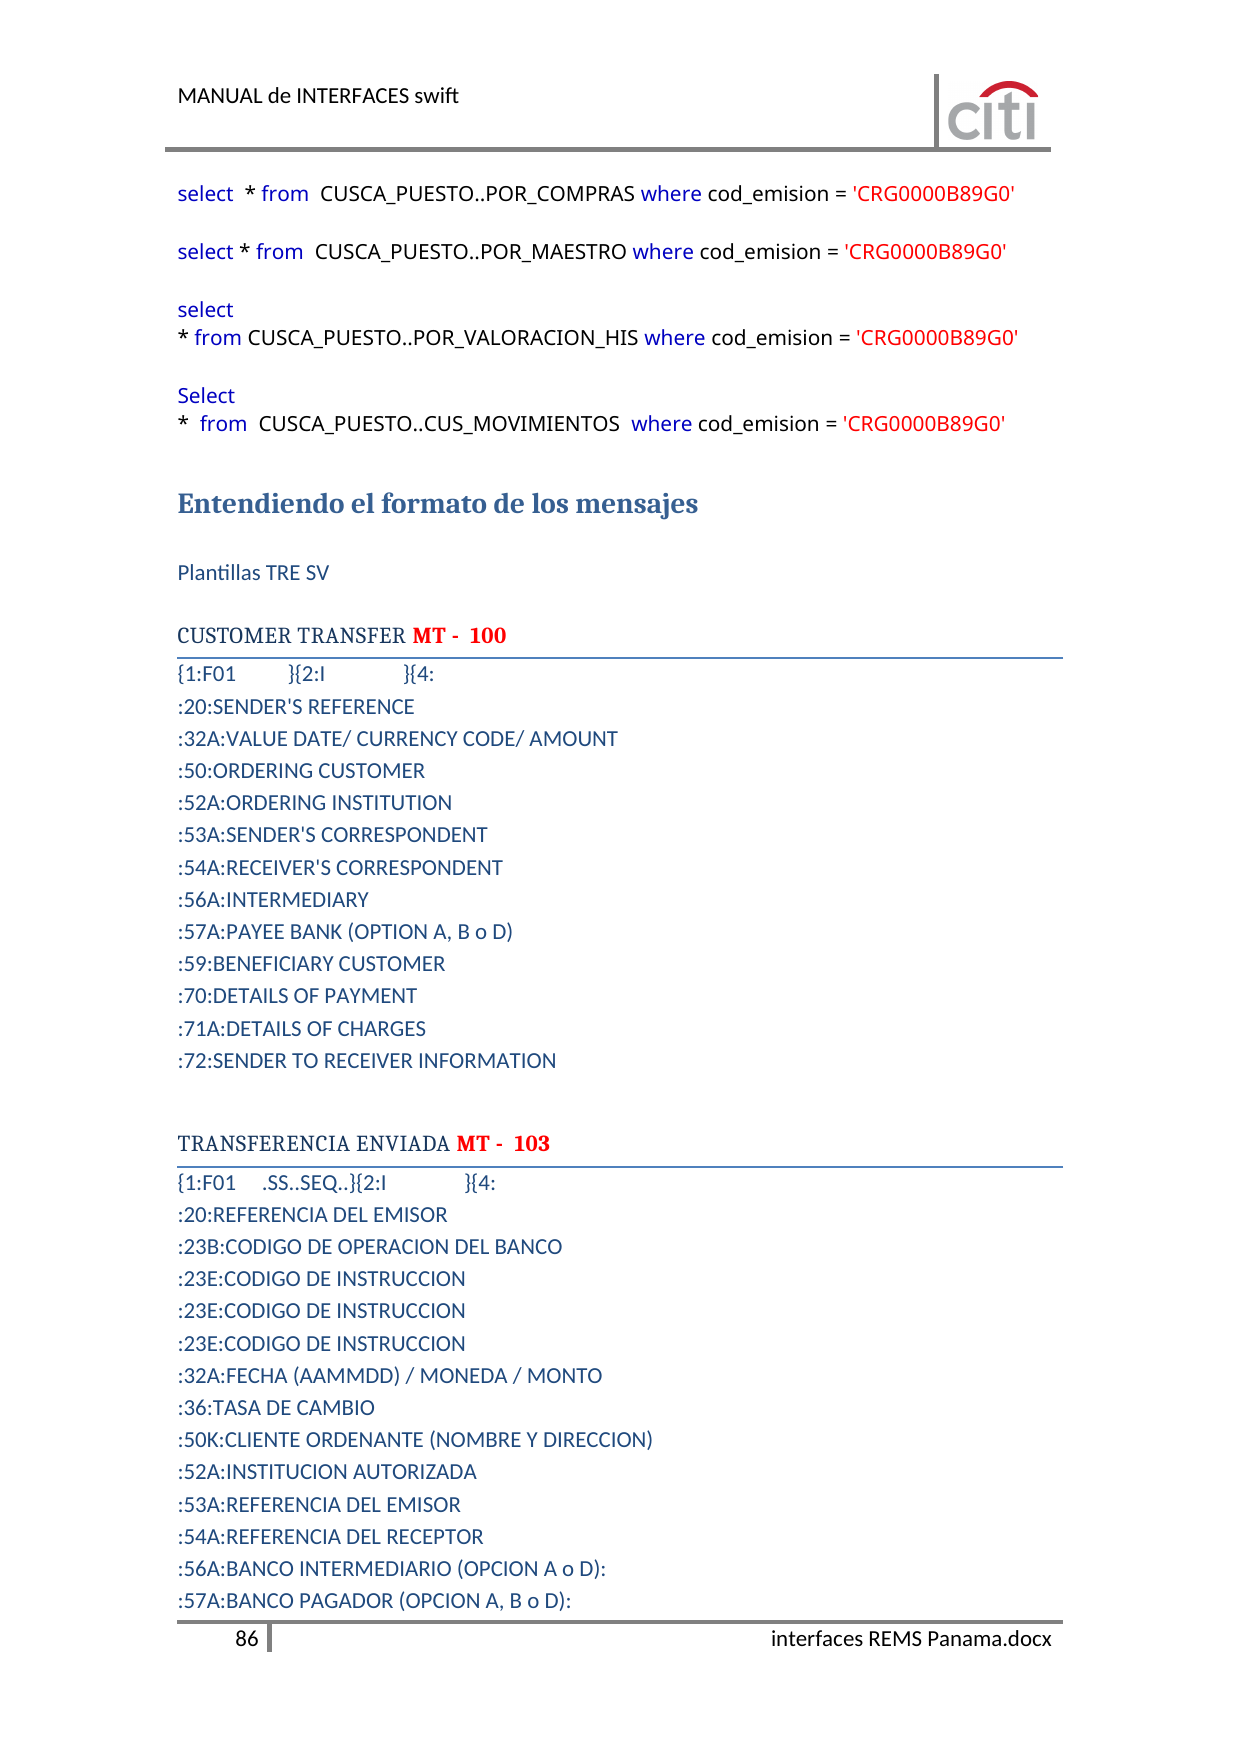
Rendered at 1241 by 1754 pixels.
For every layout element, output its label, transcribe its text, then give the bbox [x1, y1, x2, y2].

text :50K:CLIENTE ORDENANTE (NOMBRE Y DIRECCION) [177, 1425, 1063, 1453]
text :23E:CODIGO DE INSTRUCCION [177, 1264, 1063, 1292]
text :56A:BANCO INTERMEDIARIO (OPCION A o D): [177, 1554, 1063, 1582]
text :52A:INSTITUCION AUTORIZADA [177, 1457, 1063, 1486]
text select * from CUSCA_PUESTO..POR_COMPRAS where cod_emision = 'CRG0000B89G0' [177, 179, 1063, 208]
text :23B:CODIGO DE OPERACION DEL BANCO [177, 1232, 1063, 1260]
text :54A:REFERENCIA DEL RECEPTOR [177, 1522, 1063, 1550]
text :54A:RECEIVER'S CORRESPONDENT [177, 853, 1063, 881]
text :32A:FECHA (AAMMDD) / MONEDA / MONTO [177, 1361, 1063, 1389]
text select * from CUSCA_PUESTO..POR_VALORACION_HIS where cod_emision = 'CRG0000B89G0' [177, 295, 1063, 352]
text Select * from CUSCA_PUESTO..CUS_MOVIMIENTOS where cod_emision = 'CRG0000B89G0' [177, 381, 1063, 438]
text :53A:SENDER'S CORRESPONDENT [177, 821, 1063, 848]
text :36:TASA DE CAMBIO [177, 1393, 1063, 1421]
title CUSTOMER TRANSFER MT - 100 [177, 623, 1063, 657]
text {1:F01 .SS..SEQ..}{2:I }{4: [177, 1168, 1063, 1196]
title TRANSFERENCIA ENVIADA MT - 103 [177, 1131, 1063, 1166]
text :23E:CODIGO DE INSTRUCCION [177, 1297, 1063, 1324]
text :57A:PAYEE BANK (OPTION A, B o D) [177, 917, 1063, 945]
text :70:DETAILS OF PAYMENT [177, 981, 1063, 1009]
subtitle Entendiendo el formato de los mensajes [177, 488, 1063, 521]
picture [948, 81, 1039, 140]
text :52A:ORDERING INSTITUTION [177, 788, 1063, 816]
text :20:SENDER'S REFERENCE [177, 692, 1063, 720]
text :32A:VALUE DATE/ CURRENCY CODE/ AMOUNT [177, 724, 1063, 752]
text {1:F01 }{2:I }{4: [177, 659, 1063, 688]
text Plantillas TRE SV [177, 558, 1063, 586]
text :72:SENDER TO RECEIVER INFORMATION [177, 1046, 1063, 1074]
text :23E:CODIGO DE INSTRUCCION [177, 1329, 1063, 1357]
text :59:BENEFICIARY CUSTOMER [177, 949, 1063, 977]
text :50:ORDERING CUSTOMER [177, 756, 1063, 784]
text :53A:REFERENCIA DEL EMISOR [177, 1490, 1063, 1518]
text :56A:INTERMEDIARY [177, 885, 1063, 913]
text :71A:DETAILS OF CHARGES [177, 1014, 1063, 1042]
text :57A:BANCO PAGADOR (OPCION A, B o D): [177, 1586, 1063, 1614]
text select * from CUSCA_PUESTO..POR_MAESTRO where cod_emision = 'CRG0000B89G0' [177, 237, 1063, 266]
text :20:REFERENCIA DEL EMISOR [177, 1200, 1063, 1228]
